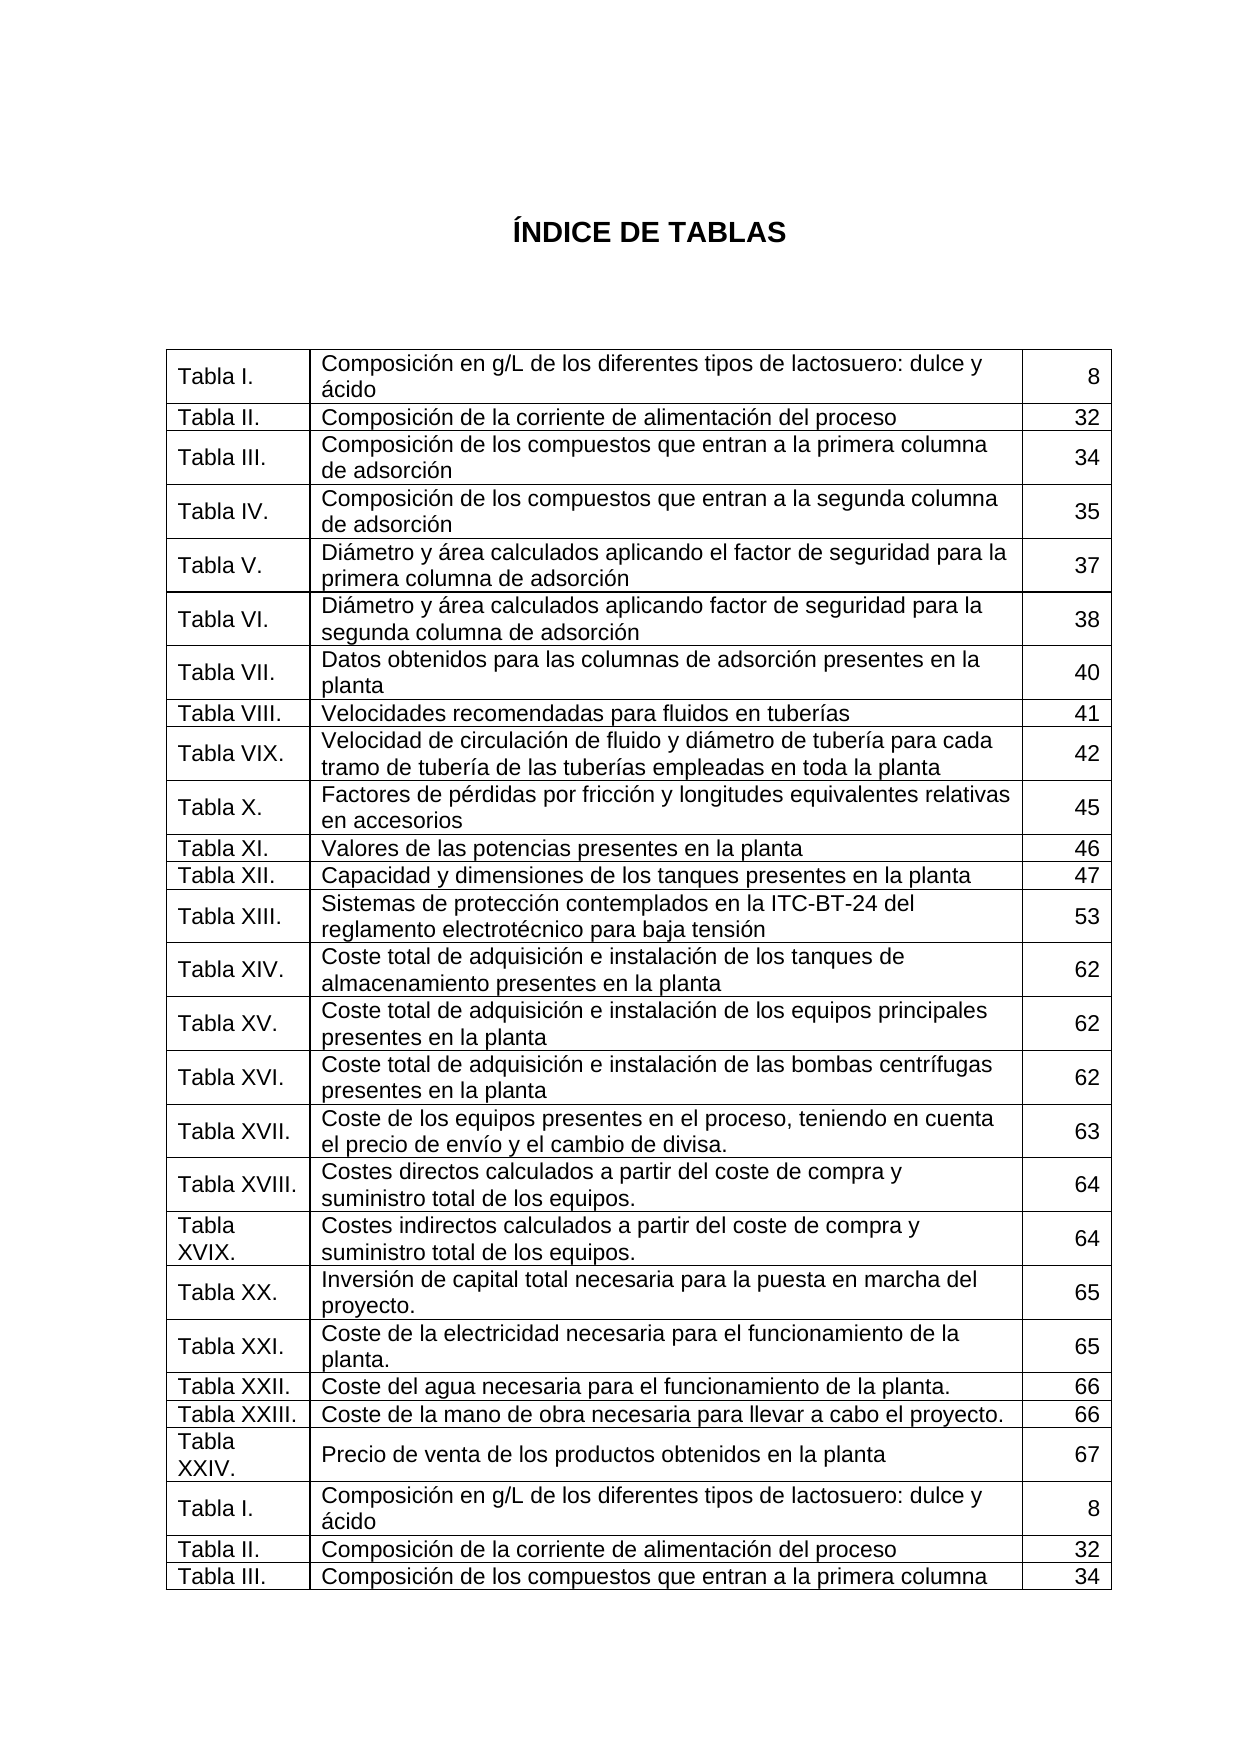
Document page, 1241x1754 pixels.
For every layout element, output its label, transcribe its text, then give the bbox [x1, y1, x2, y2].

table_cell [311, 1563, 1022, 1589]
table_cell Composición en g/L de los diferentes tipos de lactosuero: dulce y ácido [311, 1482, 1022, 1534]
table_cell 63 [1023, 1105, 1111, 1157]
table_cell Tabla XII. [167, 862, 309, 888]
table_cell Composición de los compuestos que entran a la segunda columna de adsorción [311, 485, 1022, 538]
table_cell Tabla XI. [167, 835, 309, 861]
table_cell Coste total de adquisición e instalación de las bombas centrífugas presentes en la planta [311, 1051, 1022, 1103]
table_cell 62 [1023, 1051, 1111, 1103]
table_cell Tabla X. [167, 781, 309, 834]
table_cell 40 [1023, 646, 1111, 699]
table_cell Coste total de adquisición e instalación de los equipos principales presentes en la planta [311, 997, 1022, 1050]
table_cell Sistemas de protección contemplados en la ITC-BT-24 del reglamento electrotécnico para baja tensión [311, 890, 1022, 942]
table_cell Costes directos calculados a partir del coste de compra y suministro total de los equipos. [311, 1158, 1022, 1211]
table_cell Tabla VII. [167, 646, 309, 699]
table_cell 64 [1023, 1212, 1111, 1265]
table_cell 67 [1023, 1428, 1111, 1481]
table_cell 47 [1023, 862, 1111, 888]
table_cell 65 [1023, 1320, 1111, 1372]
table_cell Tabla XVII. [167, 1105, 309, 1157]
table_cell Tabla V. [167, 539, 309, 591]
table_cell 42 [1023, 727, 1111, 780]
table_cell Precio de venta de los productos obtenidos en la planta [311, 1428, 1022, 1481]
table_cell Coste total de adquisición e instalación de los tanques de almacenamiento presentes en la planta [311, 943, 1022, 996]
table_cell 66 [1023, 1373, 1111, 1400]
table_cell Tabla VIX. [167, 727, 309, 780]
table_cell Composición de la corriente de alimentación del proceso [311, 1536, 1022, 1562]
table_cell Coste de los equipos presentes en el proceso, teniendo en cuenta el precio de envío y el cambio de divisa. [311, 1105, 1022, 1157]
table_cell 62 [1023, 997, 1111, 1050]
table_cell Factores de pérdidas por fricción y longitudes equivalentes relativas en accesorios [311, 781, 1022, 834]
table_cell Tabla III. [167, 1563, 309, 1589]
table_cell Tabla XX. [167, 1266, 309, 1318]
table_cell 35 [1023, 485, 1111, 538]
table_header Composición en g/L de los diferentes tipos de lactosuero: dulce y ácido [311, 350, 1022, 403]
table_header 8 [1023, 350, 1111, 403]
table_cell 37 [1023, 539, 1111, 591]
table_cell Tabla XVI. [167, 1051, 309, 1103]
table_cell Coste de la electricidad necesaria para el funcionamiento de la planta. [311, 1320, 1022, 1372]
table_cell 46 [1023, 835, 1111, 861]
table_cell 38 [1023, 593, 1111, 645]
table_header Tabla I. [167, 350, 309, 403]
table_cell 41 [1023, 700, 1111, 726]
table_cell Tabla I. [167, 1482, 309, 1534]
table_cell Tabla XVIX. [167, 1212, 309, 1265]
table_cell Tabla IV. [167, 485, 309, 538]
table_cell Tabla XXIII. [167, 1401, 309, 1427]
table_cell Composición de los compuestos que entran a la primera columna de adsorción [311, 431, 1022, 484]
table_cell Tabla II. [167, 1536, 309, 1562]
table_cell 45 [1023, 781, 1111, 834]
table_cell Tabla XVIII. [167, 1158, 309, 1211]
table_cell Velocidades recomendadas para fluidos en tuberías [311, 700, 1022, 726]
table_cell Tabla XXIV. [167, 1428, 309, 1481]
table_cell Tabla VI. [167, 593, 309, 645]
table_cell Coste de la mano de obra necesaria para llevar a cabo el proyecto. [311, 1401, 1022, 1427]
table_cell Tabla VIII. [167, 700, 309, 726]
table_cell 34 [1023, 431, 1111, 484]
table_cell 32 [1023, 1536, 1111, 1562]
table_cell Valores de las potencias presentes en la planta [311, 835, 1022, 861]
table_cell 34 [1023, 1563, 1111, 1589]
table_cell Datos obtenidos para las columnas de adsorción presentes en la planta [311, 646, 1022, 699]
table_cell Tabla XIII. [167, 890, 309, 942]
table_cell Tabla XXI. [167, 1320, 309, 1372]
table_cell 53 [1023, 890, 1111, 942]
text ÍNDICE DE TABLAS [177, 215, 1122, 248]
table_cell 64 [1023, 1158, 1111, 1211]
table_cell Composición de la corriente de alimentación del proceso [311, 404, 1022, 430]
table_cell Tabla III. [167, 431, 309, 484]
table_cell Costes indirectos calculados a partir del coste de compra y suministro total de los equipos. [311, 1212, 1022, 1265]
table_cell Tabla XXII. [167, 1373, 309, 1400]
table_cell Diámetro y área calculados aplicando el factor de seguridad para la primera columna de adsorción [311, 539, 1022, 591]
table_cell 32 [1023, 404, 1111, 430]
table_cell Inversión de capital total necesaria para la puesta en marcha del proyecto. [311, 1266, 1022, 1318]
table_cell Capacidad y dimensiones de los tanques presentes en la planta [311, 862, 1022, 888]
table_cell Coste del agua necesaria para el funcionamiento de la planta. [311, 1373, 1022, 1400]
table_cell 66 [1023, 1401, 1111, 1427]
table_cell 8 [1023, 1482, 1111, 1534]
table_cell Tabla XIV. [167, 943, 309, 996]
table_cell Tabla XV. [167, 997, 309, 1050]
table_cell Tabla II. [167, 404, 309, 430]
table_cell Diámetro y área calculados aplicando factor de seguridad para la segunda columna de adsorción [311, 593, 1022, 645]
table_cell 65 [1023, 1266, 1111, 1318]
table_cell 62 [1023, 943, 1111, 996]
table_cell Velocidad de circulación de fluido y diámetro de tubería para cada tramo de tubería de las tuberías empleadas en toda la planta [311, 727, 1022, 780]
